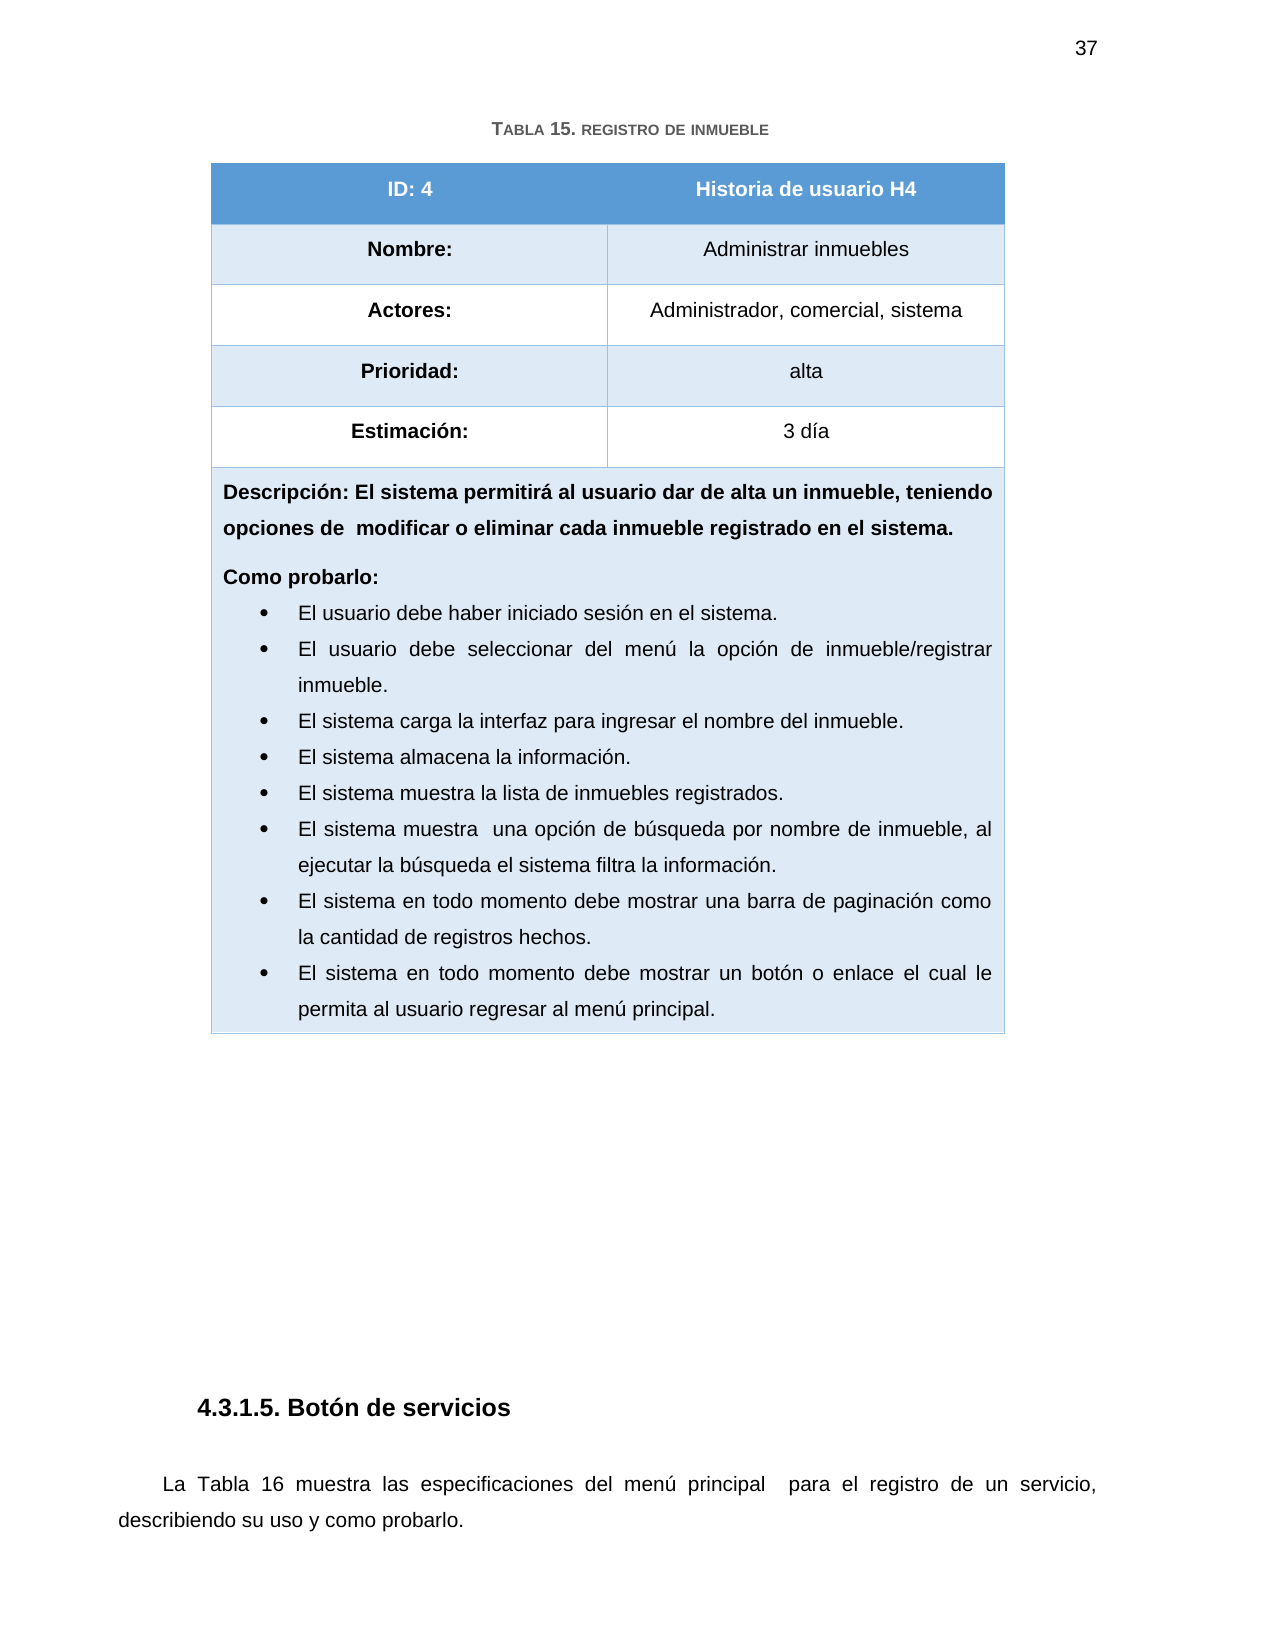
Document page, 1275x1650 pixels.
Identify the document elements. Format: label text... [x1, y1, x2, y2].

text Tabla 15. registro de inmueble [118, 118, 1098, 140]
table_cell alta [608, 346, 1004, 406]
table_cell 3 día [608, 407, 1004, 467]
table_cell Estimación: [212, 407, 607, 467]
table_cell Administrador, comercial, sistema [608, 285, 1004, 345]
table_cell Prioridad: [212, 346, 607, 406]
table_cell Actores: [212, 285, 607, 345]
text La Tabla 16 muestra las especificaciones del menú principal para el registro de un servicio, describiendo su uso y como probarlo. [118, 1472, 1098, 1532]
table_cell Administrar inmuebles [608, 225, 1004, 284]
table_header Historia de usuario H4 [608, 164, 1004, 224]
table_cell Nombre: [212, 225, 607, 284]
table_header ID: 4 [212, 164, 607, 224]
table_cell Descripción: El sistema permitirá al usuario dar de alta un inmueble, teniendo opciones de modificar o eliminar cada inmueble registrado en el sistema. Como probarlo: El usuario debe haber iniciado sesión en el sistema. El usuario debe seleccionar del menú la opción de inmueble/registrar inmueble. El sistema carga la interfaz para ingresar el nombre del inmueble. El sistema almacena la información. El sistema muestra la lista de inmuebles registrados. El sistema muestra una opción de búsqueda por nombre de inmueble, al ejecutar la búsqueda el sistema filtra la información. El sistema en todo momento debe mostrar una barra de paginación como la cantidad de registros hechos. El sistema en todo momento debe mostrar un botón o enlace el cual le permita al usuario regresar al menú principal. [212, 468, 1004, 1032]
subtitle 4.3.1.5. Botón de servicios [118, 1393, 1098, 1422]
